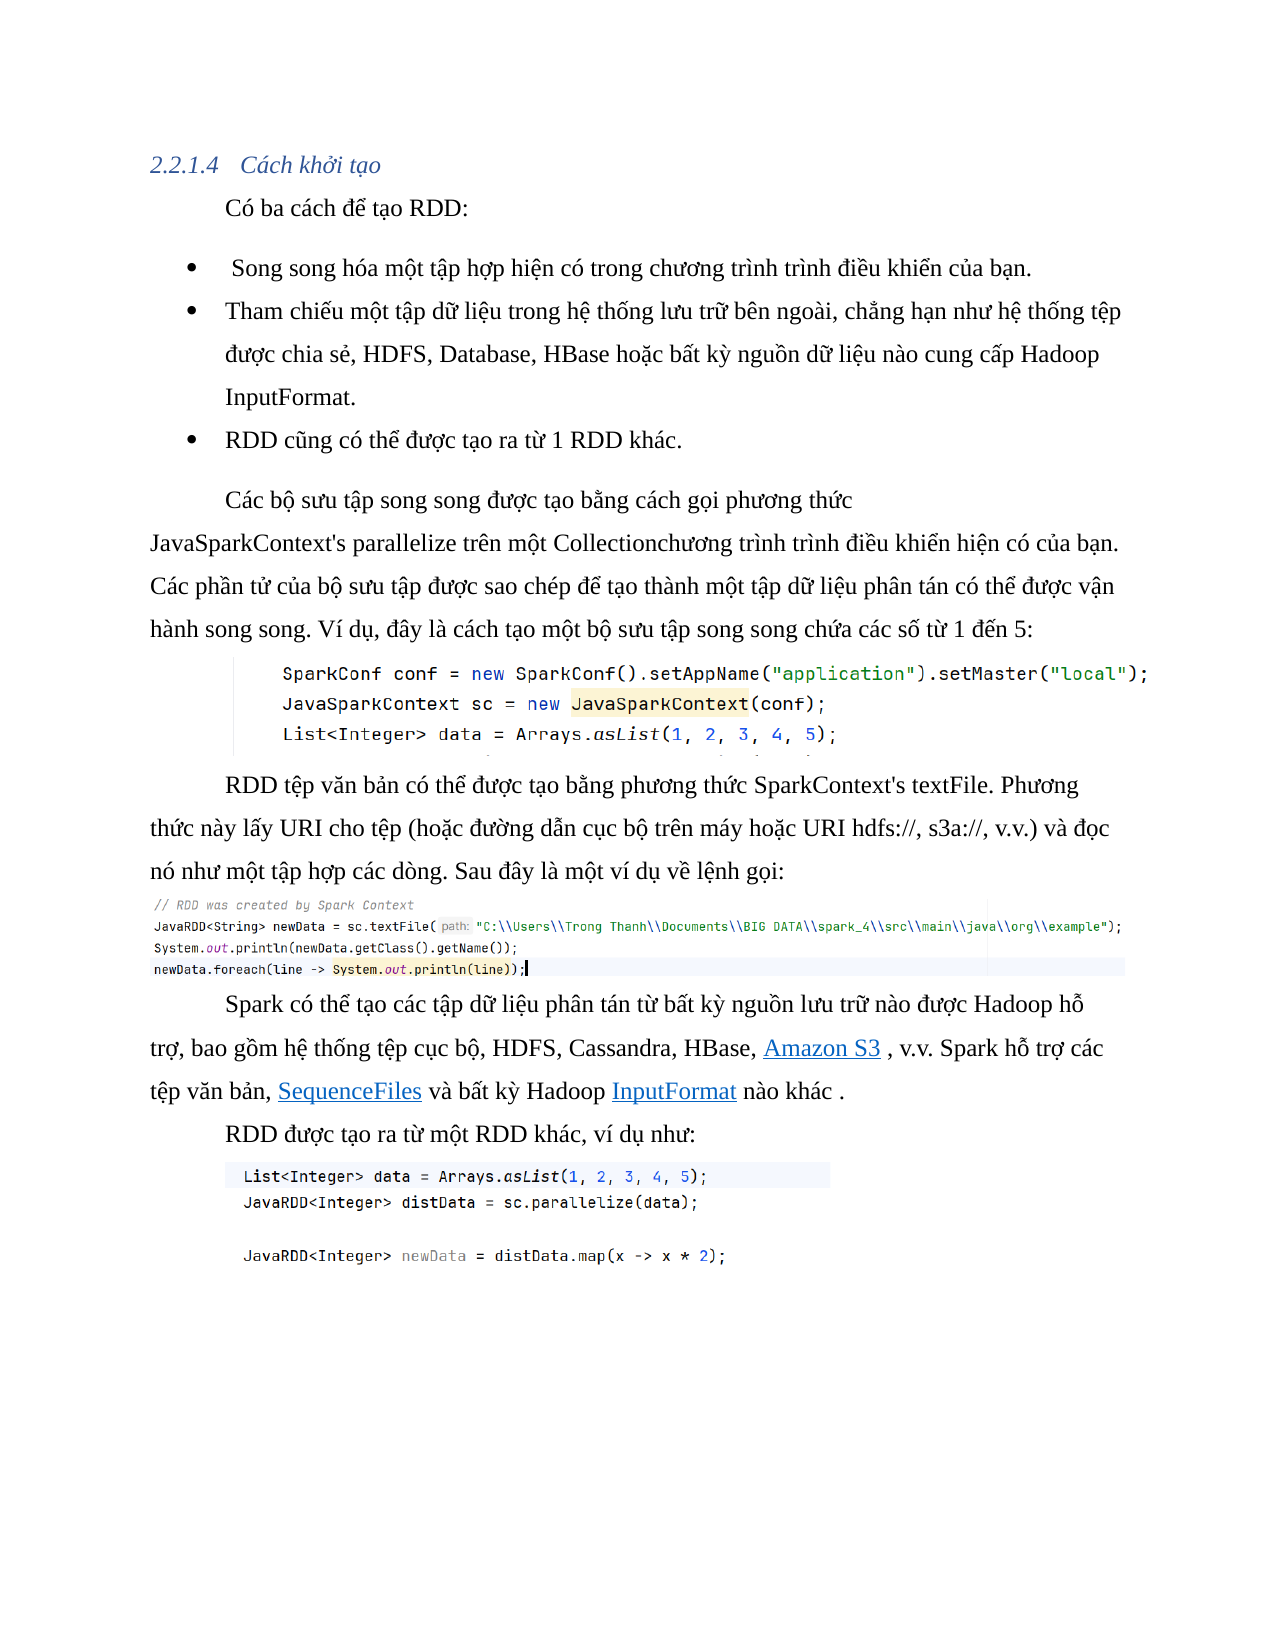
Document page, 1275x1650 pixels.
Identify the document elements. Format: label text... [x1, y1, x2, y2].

list RDD cũng có thể được tạo ra từ 1 RDD khác. [187, 425, 1125, 454]
text Spark có thể tạo các tập dữ liệu phân tán từ bất kỳ nguồn lưu trữ nào được Hadoop hỗ trợ, bao gồm hệ thống tệp cục bộ, HDFS, Cassandra, HBase, Amazon S3 , v.v. Spark hỗ trợ các tệp văn bản, SequenceFiles và bất kỳ Hadoop InputFormat nào khác . [150, 989, 1125, 1104]
list Song song hóa một tập hợp hiện có trong chương trình trình điều khiển của bạn. [187, 253, 1125, 282]
list Tham chiếu một tập dữ liệu trong hệ thống lưu trữ bên ngoài, chẳng hạn như hệ thống tệp được chia sẻ, HDFS, Database, HBase hoặc bất kỳ nguồn dữ liệu nào cung cấp Hadoop InputFormat. [187, 296, 1125, 411]
text Các bộ sưu tập song song được tạo bằng cách gọi phương thức JavaSparkContext's parallelize trên một Collectionchương trình trình điều khiển hiện có của bạn. Các phần tử của bộ sưu tập được sao chép để tạo thành một tập dữ liệu phân tán có thể được vận hành song song. Ví dụ, đây là cách tạo một bộ sưu tập song song chứa các số từ 1 đến 5: [150, 485, 1125, 643]
text RDD được tạo ra từ một RDD khác, ví dụ như: [150, 1119, 1125, 1148]
subtitle Cách khởi tạo [150, 150, 1125, 179]
text RDD tệp văn bản có thể được tạo bằng phương thức SparkContext's textFile. Phương thức này lấy URI cho tệp (hoặc đường dẫn cục bộ trên máy hoặc URI hdfs://, s3a://, v.v.) và đọc nó như một tập hợp các dòng. Sau đây là một ví dụ về lệnh gọi: [150, 770, 1125, 885]
picture [225, 1162, 831, 1268]
picture [150, 899, 1125, 976]
picture [225, 657, 1200, 756]
text Có ba cách để tạo RDD: [150, 193, 1125, 222]
